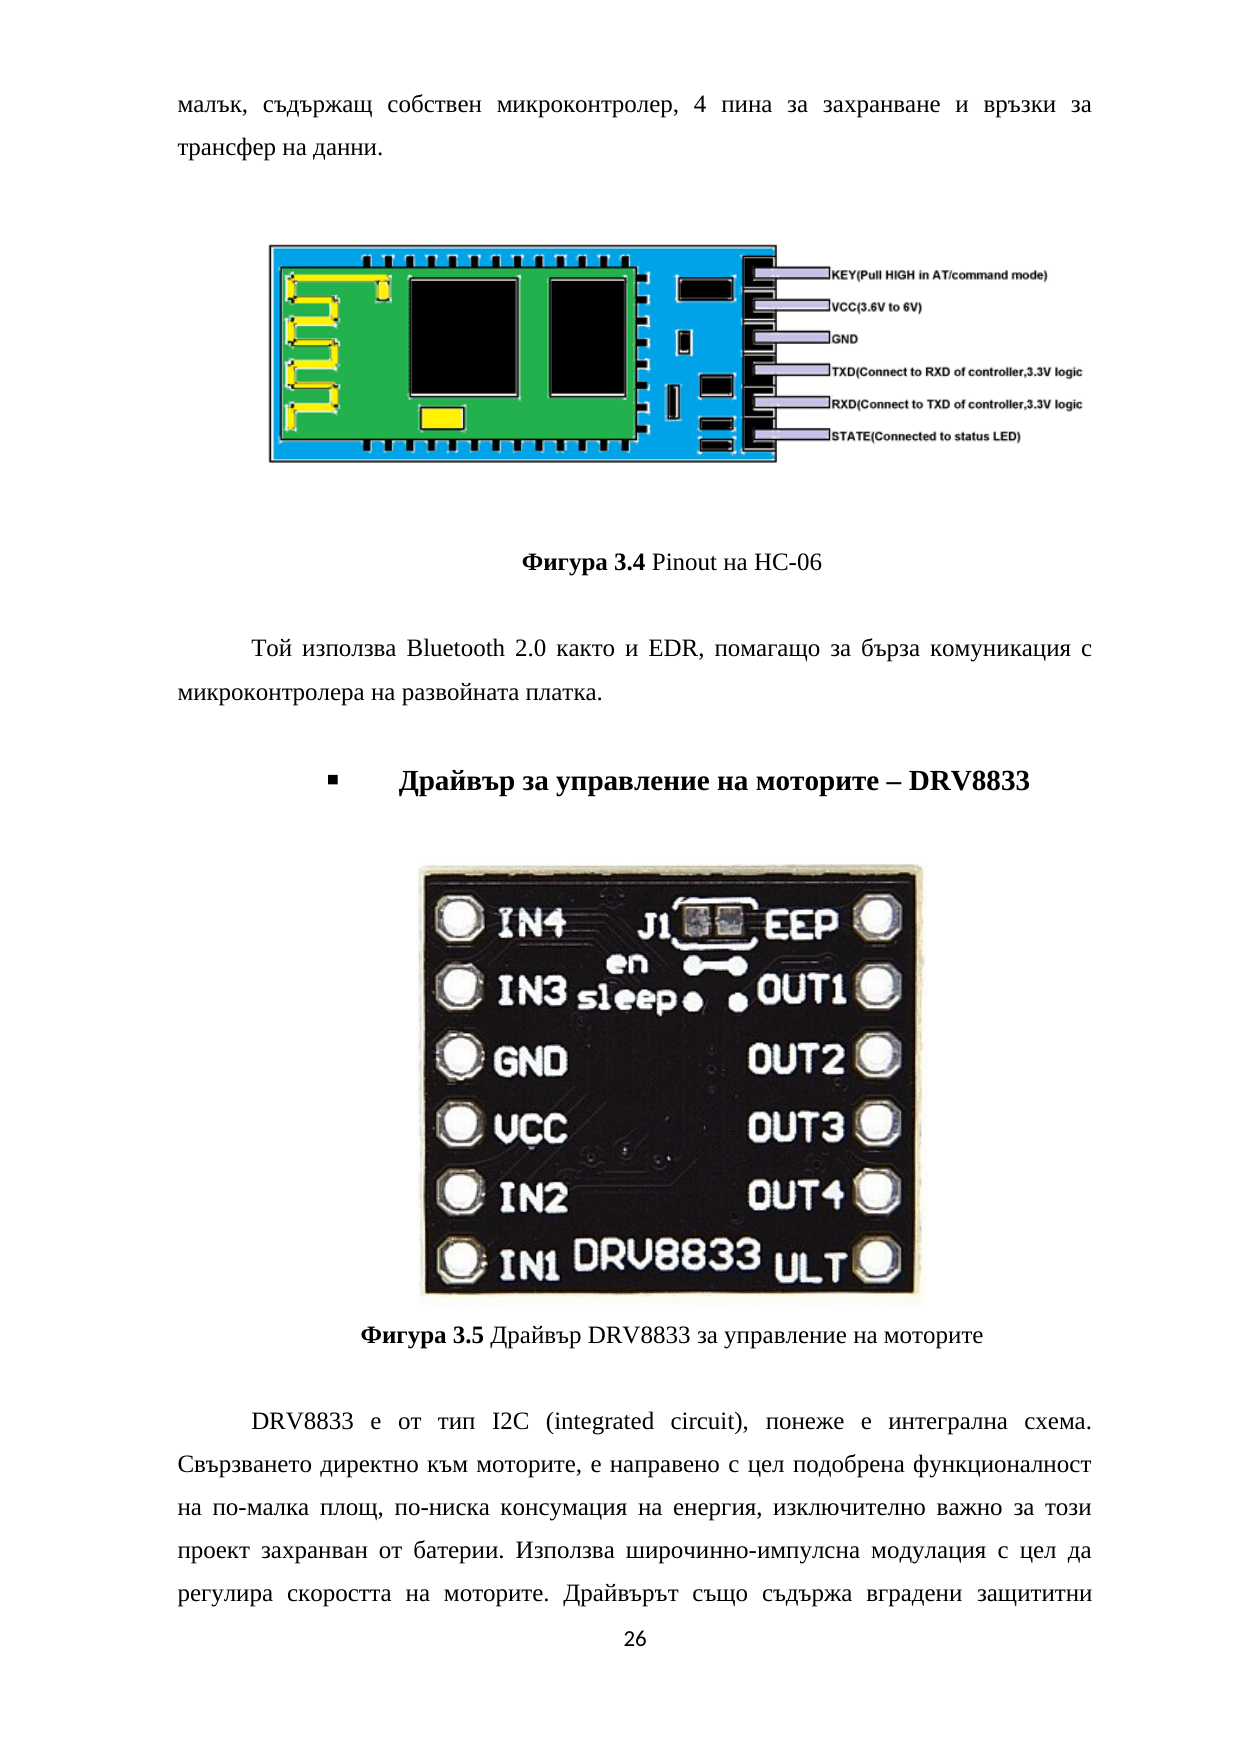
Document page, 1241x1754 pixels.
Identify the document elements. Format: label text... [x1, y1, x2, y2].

list Драйвър за управление на моторите – DRV8833 [252, 763, 1092, 796]
text Фигура 3.5 Драйвър DRV8833 за управление на моторите [177, 1320, 1092, 1348]
picture [257, 175, 1086, 534]
text Той използва Bluetooth 2.0 както и EDR, помагащо за бърза комуникация с микроконтролера на развойната платка. [177, 633, 1092, 705]
picture [416, 863, 928, 1306]
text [177, 89, 1092, 161]
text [177, 1406, 1092, 1607]
text Фигура 3.4 Pinout на HC-06 [177, 547, 1092, 576]
